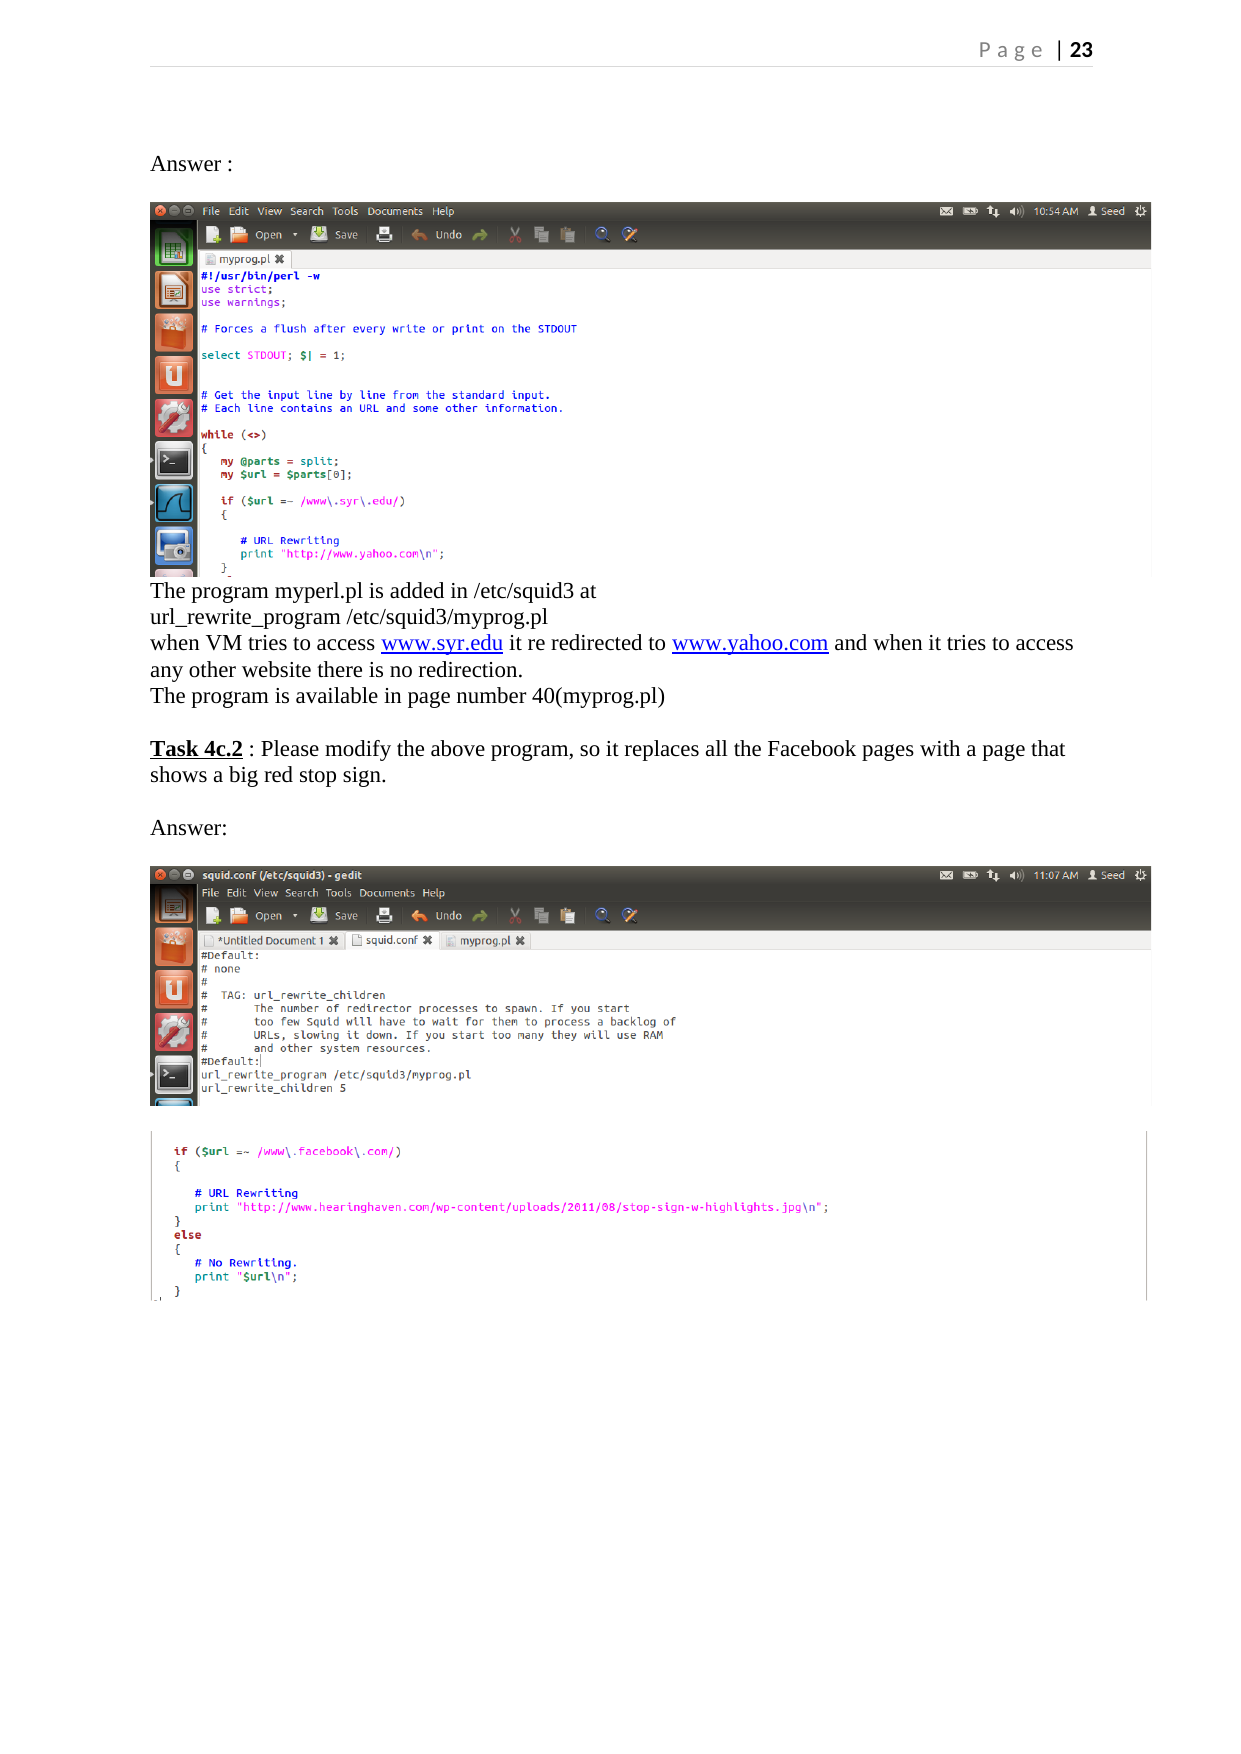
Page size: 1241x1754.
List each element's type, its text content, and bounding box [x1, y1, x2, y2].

text url_rewrite_program /etc/squid3/myprog.pl [150, 603, 1095, 629]
text The program is available in page number 40(myprog.pl) [150, 682, 1095, 708]
text The program myperl.pl is added in /etc/squid3 at [150, 577, 1095, 603]
text when VM tries to access www.syr.edu it re redirected to www.yahoo.com and when it tries to access any other website there is no redirection. [150, 629, 1095, 682]
text Answer: [150, 814, 1095, 840]
text Answer : [150, 150, 1095, 176]
text Task 4c.2 : Please modify the above program, so it replaces all the Facebook pages with a page that shows a big red stop sign. [150, 735, 1095, 787]
picture [150, 866, 1152, 1106]
picture [150, 202, 1152, 577]
picture [150, 1131, 1150, 1301]
